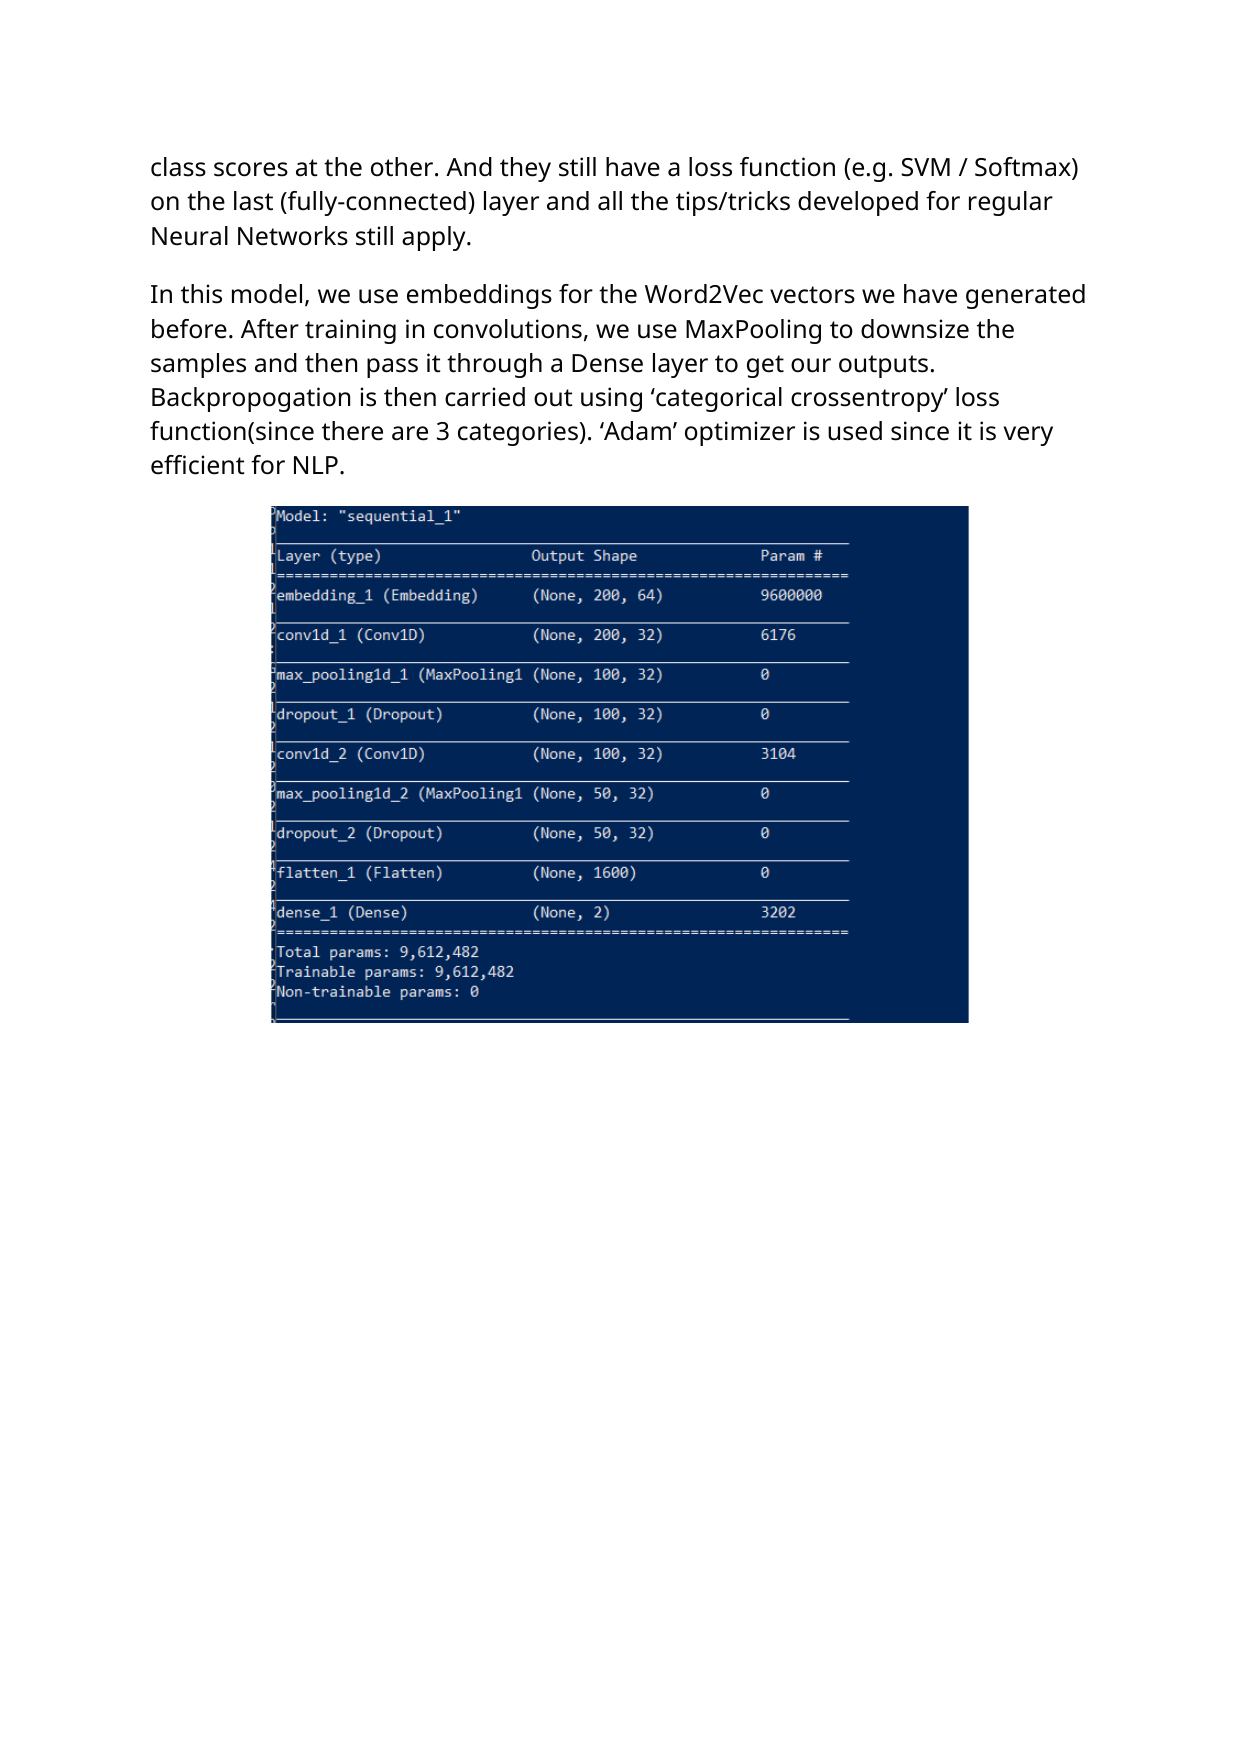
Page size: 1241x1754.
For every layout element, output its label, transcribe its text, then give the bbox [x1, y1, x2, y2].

text In this model, we use embeddings for the Word2Vec vectors we have generated before. After training in convolutions, we use MaxPooling to downsize the samples and then pass it through a Dense layer to get our outputs. Backpropogation is then carried out using ‘categorical crossentropy’ loss function(since there are 3 categories). ‘Adam’ optimizer is used since it is very efficient for NLP. [150, 277, 1090, 482]
picture [271, 506, 969, 1023]
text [150, 150, 1090, 252]
